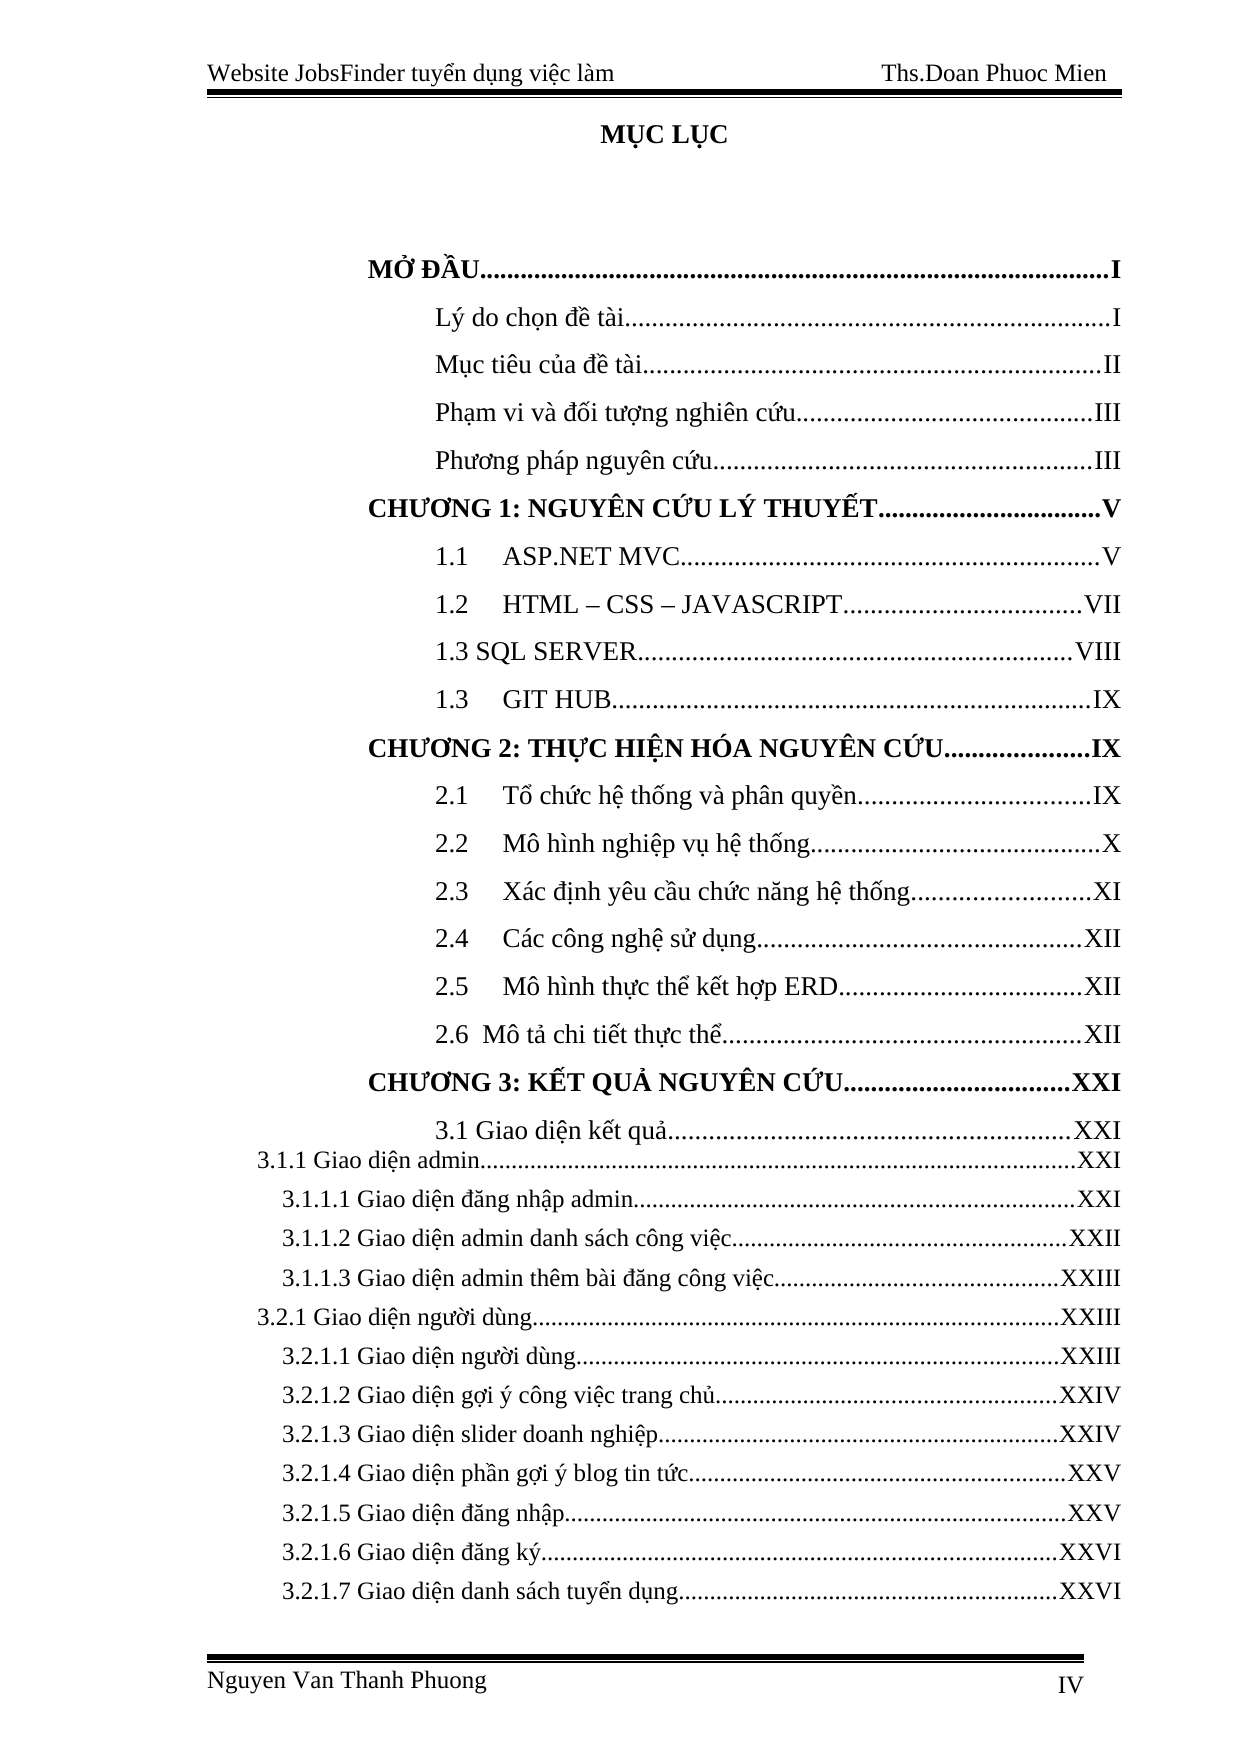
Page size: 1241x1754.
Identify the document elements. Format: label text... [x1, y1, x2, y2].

text 3.1 Giao diện kết quả XXI [435, 1114, 1122, 1145]
text 3.1.1.2 Giao diện admin danh sách công việc XXII [282, 1223, 1122, 1252]
text Mục tiêu của đề tài II [435, 348, 1122, 380]
text 2.5 Mô hình thực thể kết hợp ERD XII [435, 970, 1122, 1001]
text 2.3 Xác định yêu cầu chức năng hệ thống XI [435, 875, 1122, 906]
text 1.3 SQL SERVER VIII [435, 636, 1122, 667]
text 3.2.1.5 Giao diện đăng nhập XXV [282, 1498, 1122, 1526]
text 3.1.1 Giao diện admin XXI [257, 1145, 1122, 1174]
text 3.2.1.3 Giao diện slider doanh nghiệp XXIV [282, 1419, 1122, 1448]
text Phạm vi và đối tượng nghiên cứu III [435, 396, 1122, 427]
text 3.1.1.3 Giao diện admin thêm bài đăng công việc XXIII [282, 1263, 1122, 1291]
text CHƯƠNG 1: NGUYÊN CỨU LÝ THUYẾT V [368, 492, 1122, 523]
text 3.2.1.4 Giao diện phần gợi ý blog tin tức XXV [282, 1458, 1122, 1487]
text 1.1 ASP.NET MVC V [435, 540, 1122, 571]
text CHƯƠNG 2: THỰC HIỆN HÓA NGUYÊN CỨU IX [368, 732, 1122, 763]
text 2.2 Mô hình nghiệp vụ hệ thống X [435, 827, 1122, 858]
text 1.3 GIT HUB IX [435, 683, 1122, 714]
text 3.2.1.6 Giao diện đăng ký XXVI [282, 1537, 1122, 1566]
text 2.1 Tổ chức hệ thống và phân quyền IX [435, 779, 1122, 811]
text 2.4 Các công nghệ sử dụng XII [435, 922, 1122, 954]
text 3.2.1.7 Giao diện danh sách tuyển dụng XXVI [282, 1576, 1122, 1605]
text 2.6 Mô tả chi tiết thực thể XII [435, 1018, 1122, 1049]
text MỞ ĐẦU I [368, 253, 1122, 284]
text Phương pháp nguyên cứu III [435, 444, 1122, 475]
text 3.1.1.1 Giao diện đăng nhập admin XXI [282, 1184, 1122, 1213]
text MỤC LỤC [207, 118, 1122, 149]
text 1.2 HTML – CSS – JAVASCRIPT VII [435, 588, 1122, 619]
text CHƯƠNG 3: KẾT QUẢ NGUYÊN CỨU XXI [368, 1066, 1122, 1097]
text 3.2.1 Giao diện người dùng XXIII [257, 1302, 1122, 1331]
text 3.2.1.1 Giao diện người dùng XXIII [282, 1341, 1122, 1370]
text Lý do chọn đề tài I [435, 301, 1122, 332]
text 3.2.1.2 Giao diện gợi ý công việc trang chủ XXIV [282, 1380, 1122, 1409]
